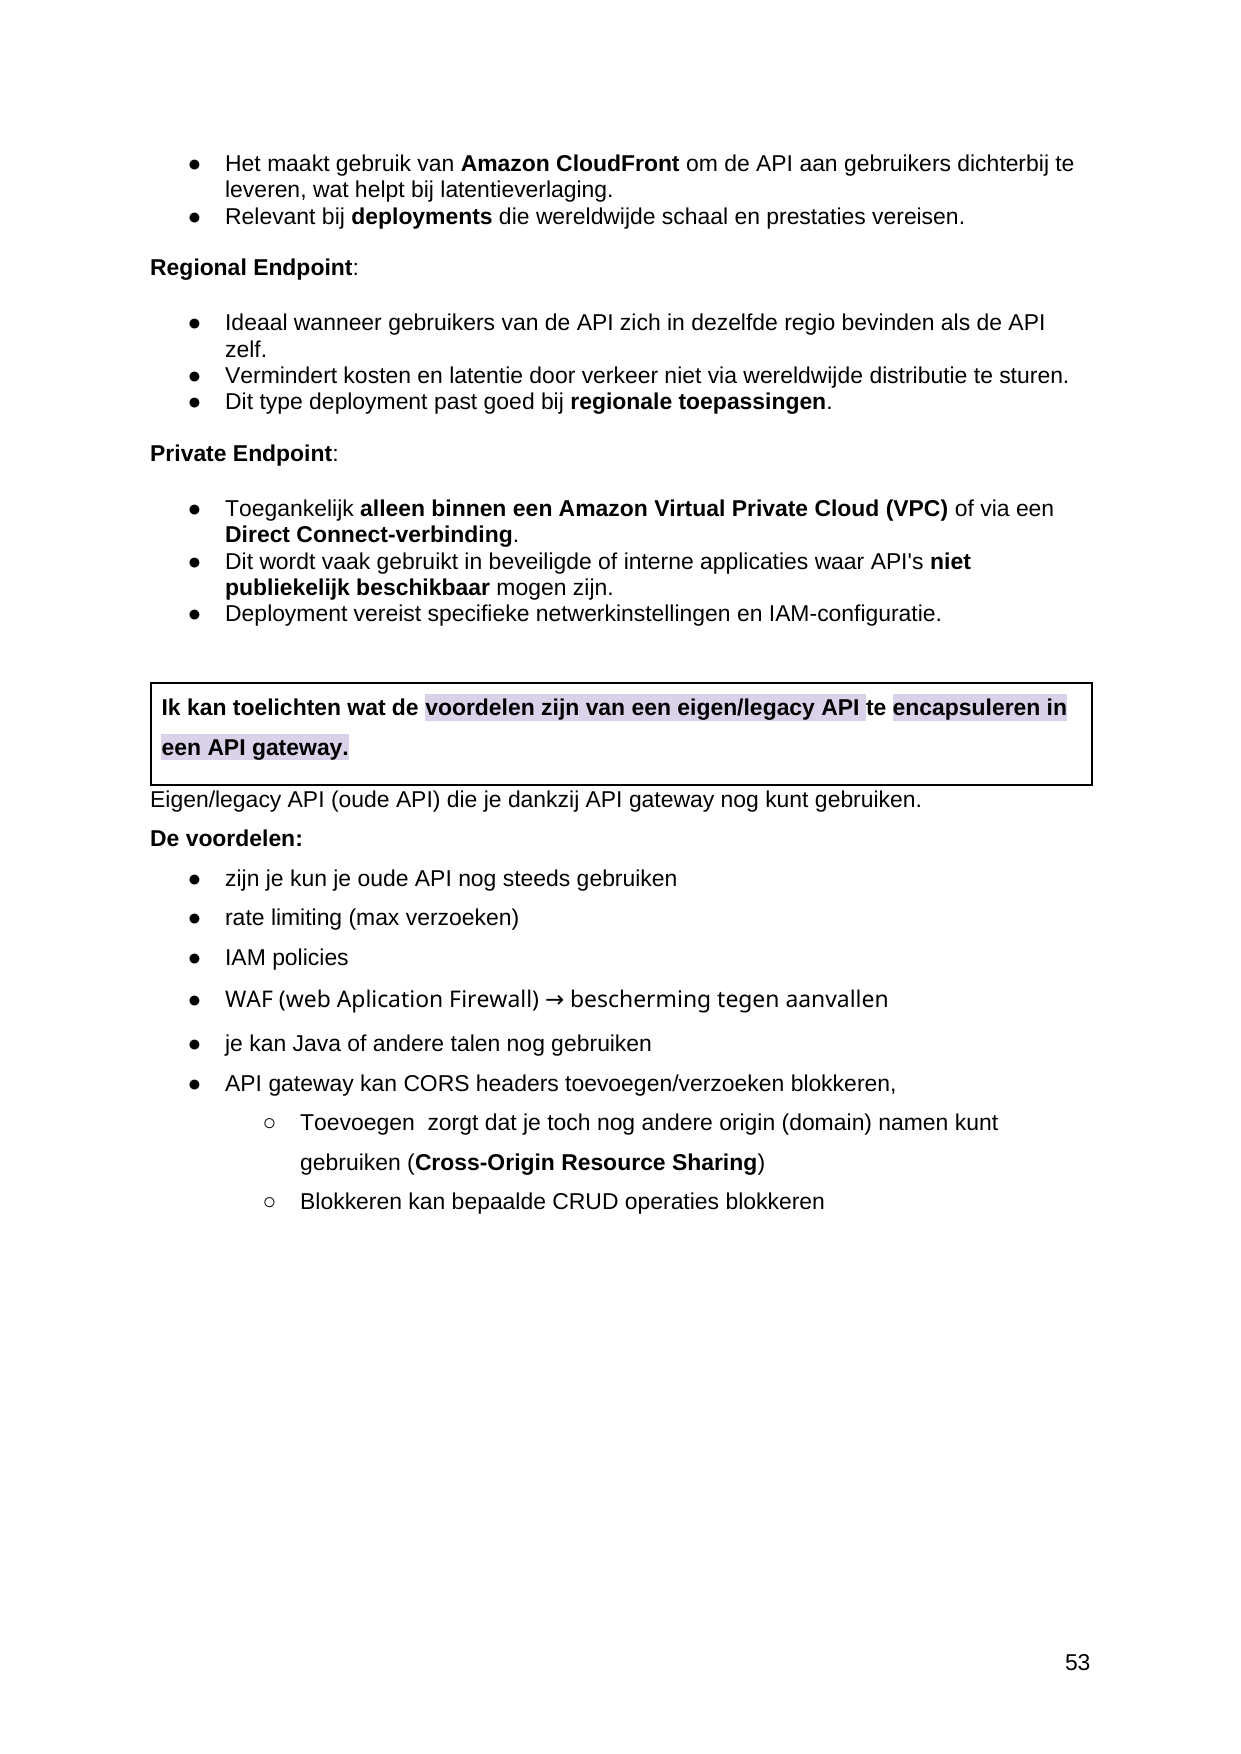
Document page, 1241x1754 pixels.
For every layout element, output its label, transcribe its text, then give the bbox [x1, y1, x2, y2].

list Vermindert kosten en latentie door verkeer niet via wereldwijde distributie te sturen. [187, 362, 1090, 388]
list WAF (web Aplication Firewall) → bescherming tegen aanvallen [187, 983, 1090, 1014]
list zijn je kun je oude API nog steeds gebruiken [187, 865, 1090, 891]
text Private Endpoint: [150, 440, 1090, 466]
text Eigen/legacy API (oude API) die je dankzij API gateway nog kunt gebruiken. [150, 786, 1090, 812]
table_header Ik kan toelichten wat de voordelen zijn van een eigen/legacy API te encapsuleren in een API gateway. [152, 684, 1091, 784]
list je kan Java of andere talen nog gebruiken [187, 1030, 1090, 1056]
list IAM policies [187, 944, 1090, 970]
list Dit type deployment past goed bij regionale toepassingen. [187, 388, 1090, 415]
list Toegankelijk alleen binnen een Amazon Virtual Private Cloud (VPC) of via een Direct Connect-verbinding. [187, 495, 1090, 548]
list API gateway kan CORS headers toevoegen/verzoeken blokkeren, [187, 1069, 1090, 1096]
list Deployment vereist specifieke netwerkinstellingen en IAM-configuratie. [187, 600, 1090, 627]
list Toevoegen zorgt dat je toch nog andere origin (domain) namen kunt gebruiken (Cross-Origin Resource Sharing) [262, 1109, 1090, 1175]
list Dit wordt vaak gebruikt in beveiligde of interne applicaties waar API's niet publiekelijk beschikbaar mogen zijn. [187, 548, 1090, 600]
list rate limiting (max verzoeken) [187, 904, 1090, 931]
list Blokkeren kan bepaalde CRUD operaties blokkeren [262, 1188, 1090, 1214]
text De voordelen: [150, 825, 1090, 852]
text Regional Endpoint: [150, 254, 1090, 280]
list Het maakt gebruik van Amazon CloudFront om de API aan gebruikers dichterbij te leveren, wat helpt bij latentieverlaging. [187, 150, 1090, 203]
list Relevant bij deployments die wereldwijde schaal en prestaties vereisen. [187, 203, 1090, 229]
list Ideaal wanneer gebruikers van de API zich in dezelfde regio bevinden als de API zelf. [187, 309, 1090, 362]
